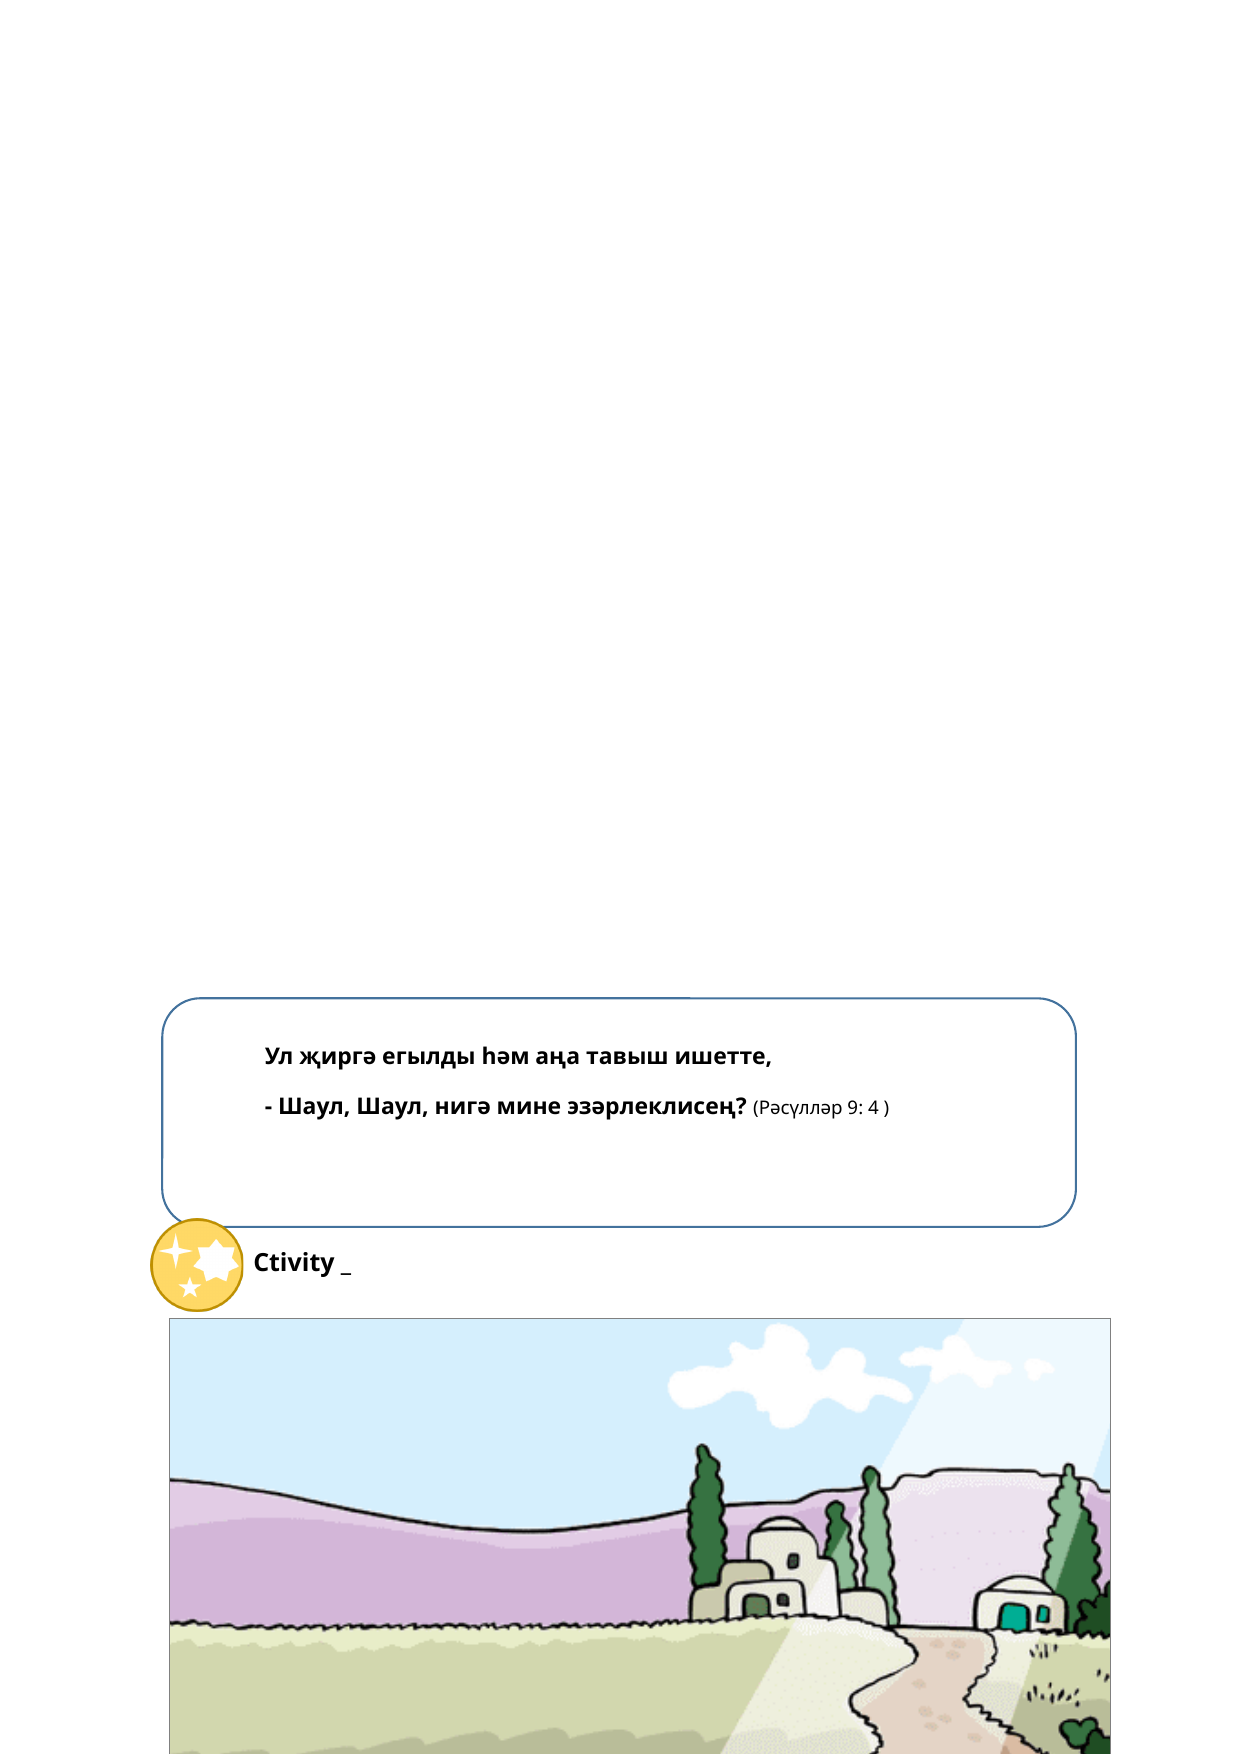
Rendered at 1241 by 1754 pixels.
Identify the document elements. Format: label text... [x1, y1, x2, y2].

text Ул җиргә егылды һәм аңа тавыш ишетте, [150, 1040, 1090, 1071]
text Ctivity _ [244, 1244, 1090, 1278]
picture [150, 1218, 244, 1312]
text - Шаул, Шаул, нигә мине эзәрлеклисең? (Рәсүлләр 9: 4 ) [150, 1090, 1090, 1121]
picture [170, 1319, 1110, 1754]
